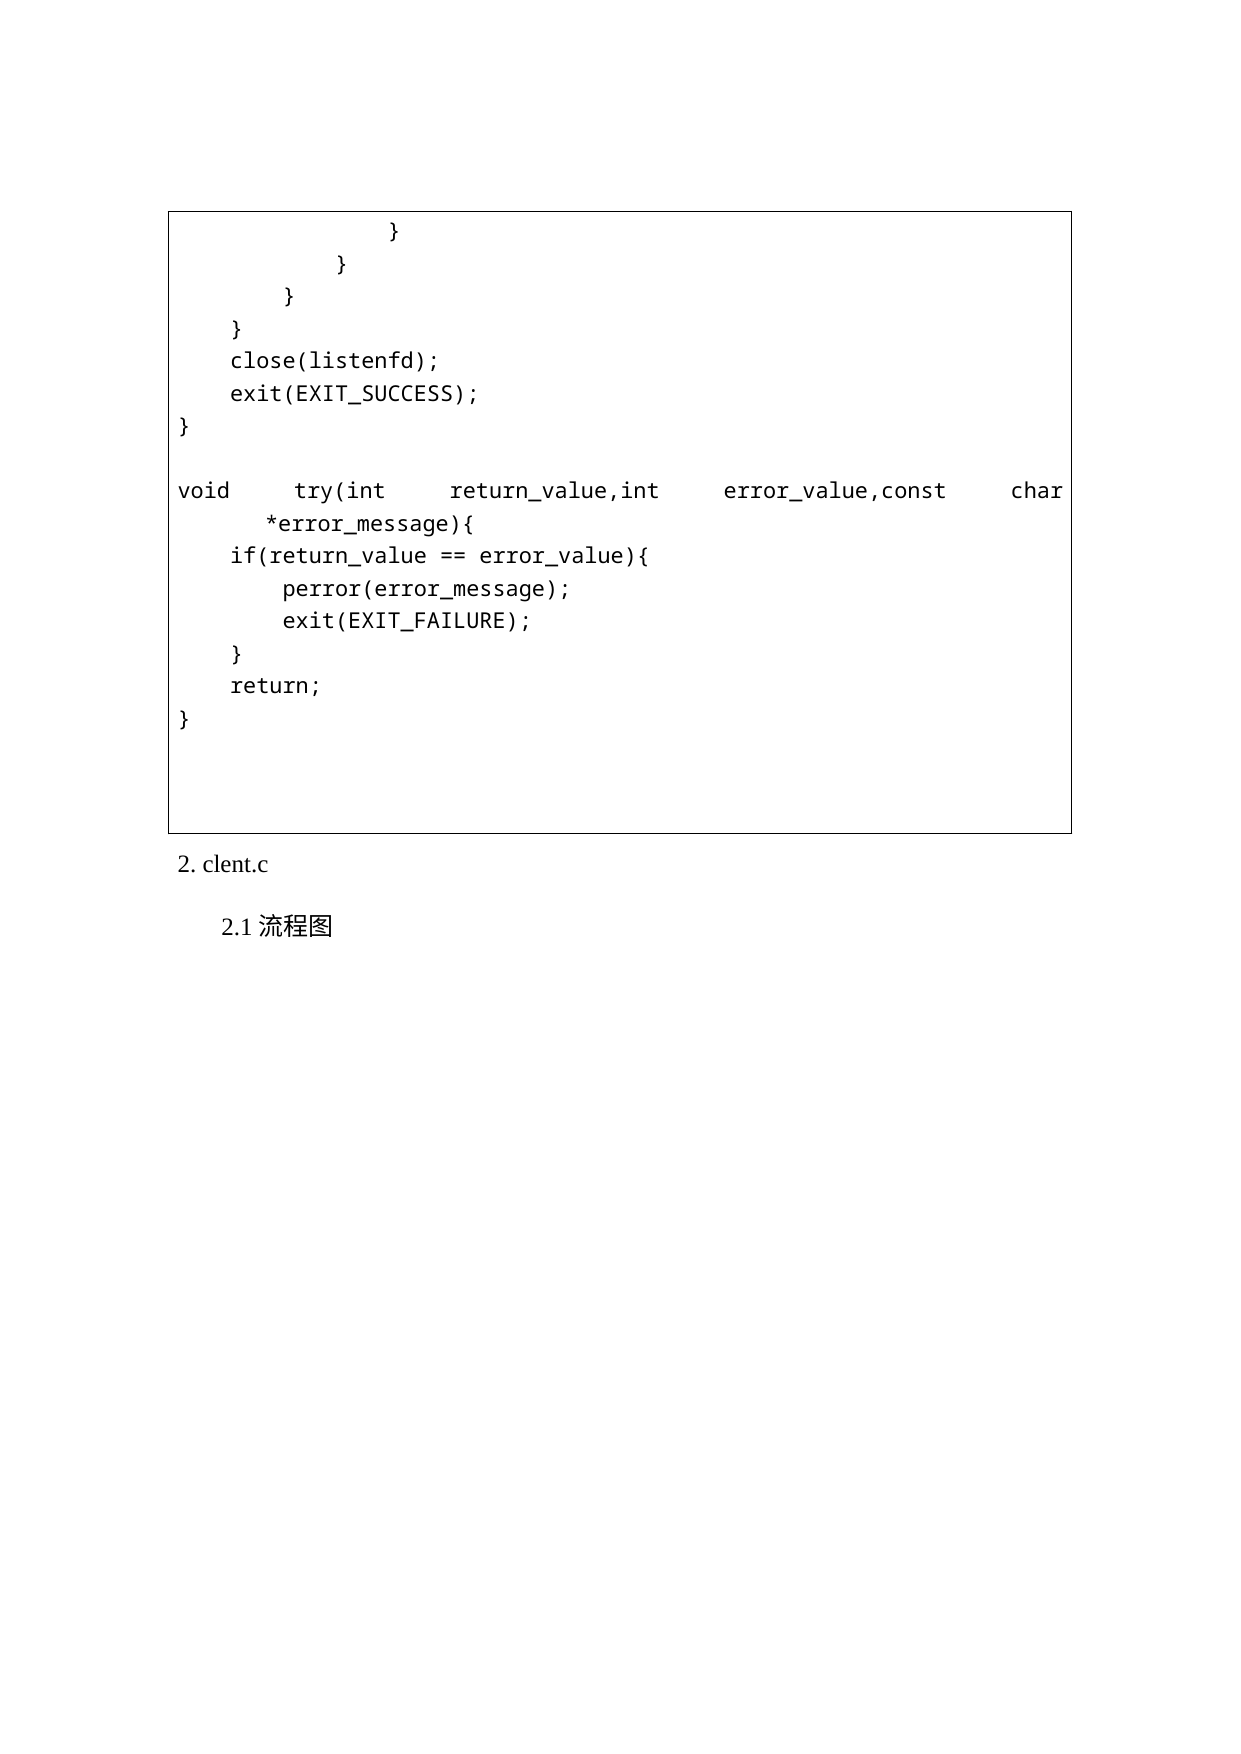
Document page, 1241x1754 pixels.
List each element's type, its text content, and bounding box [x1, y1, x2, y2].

text exit(EXIT_SUCCESS); [177, 376, 1063, 409]
text void try(int return_value,int error_value,const char *error_message){ [177, 474, 1063, 539]
text } [177, 701, 1063, 734]
text 2. clent.c [177, 847, 1063, 879]
text } [177, 636, 1063, 669]
text } [177, 279, 1063, 311]
text } [169, 212, 1071, 246]
text if(return_value == error_value){ [177, 539, 1063, 571]
text } [177, 409, 1063, 441]
text close(listenfd); [177, 344, 1063, 376]
text exit(EXIT_FAILURE); [177, 604, 1063, 636]
text return; [177, 669, 1063, 701]
text } [177, 246, 1063, 279]
text perror(error_message); [177, 571, 1063, 604]
text } [177, 311, 1063, 344]
text 2.1 流程图 [177, 892, 1063, 957]
